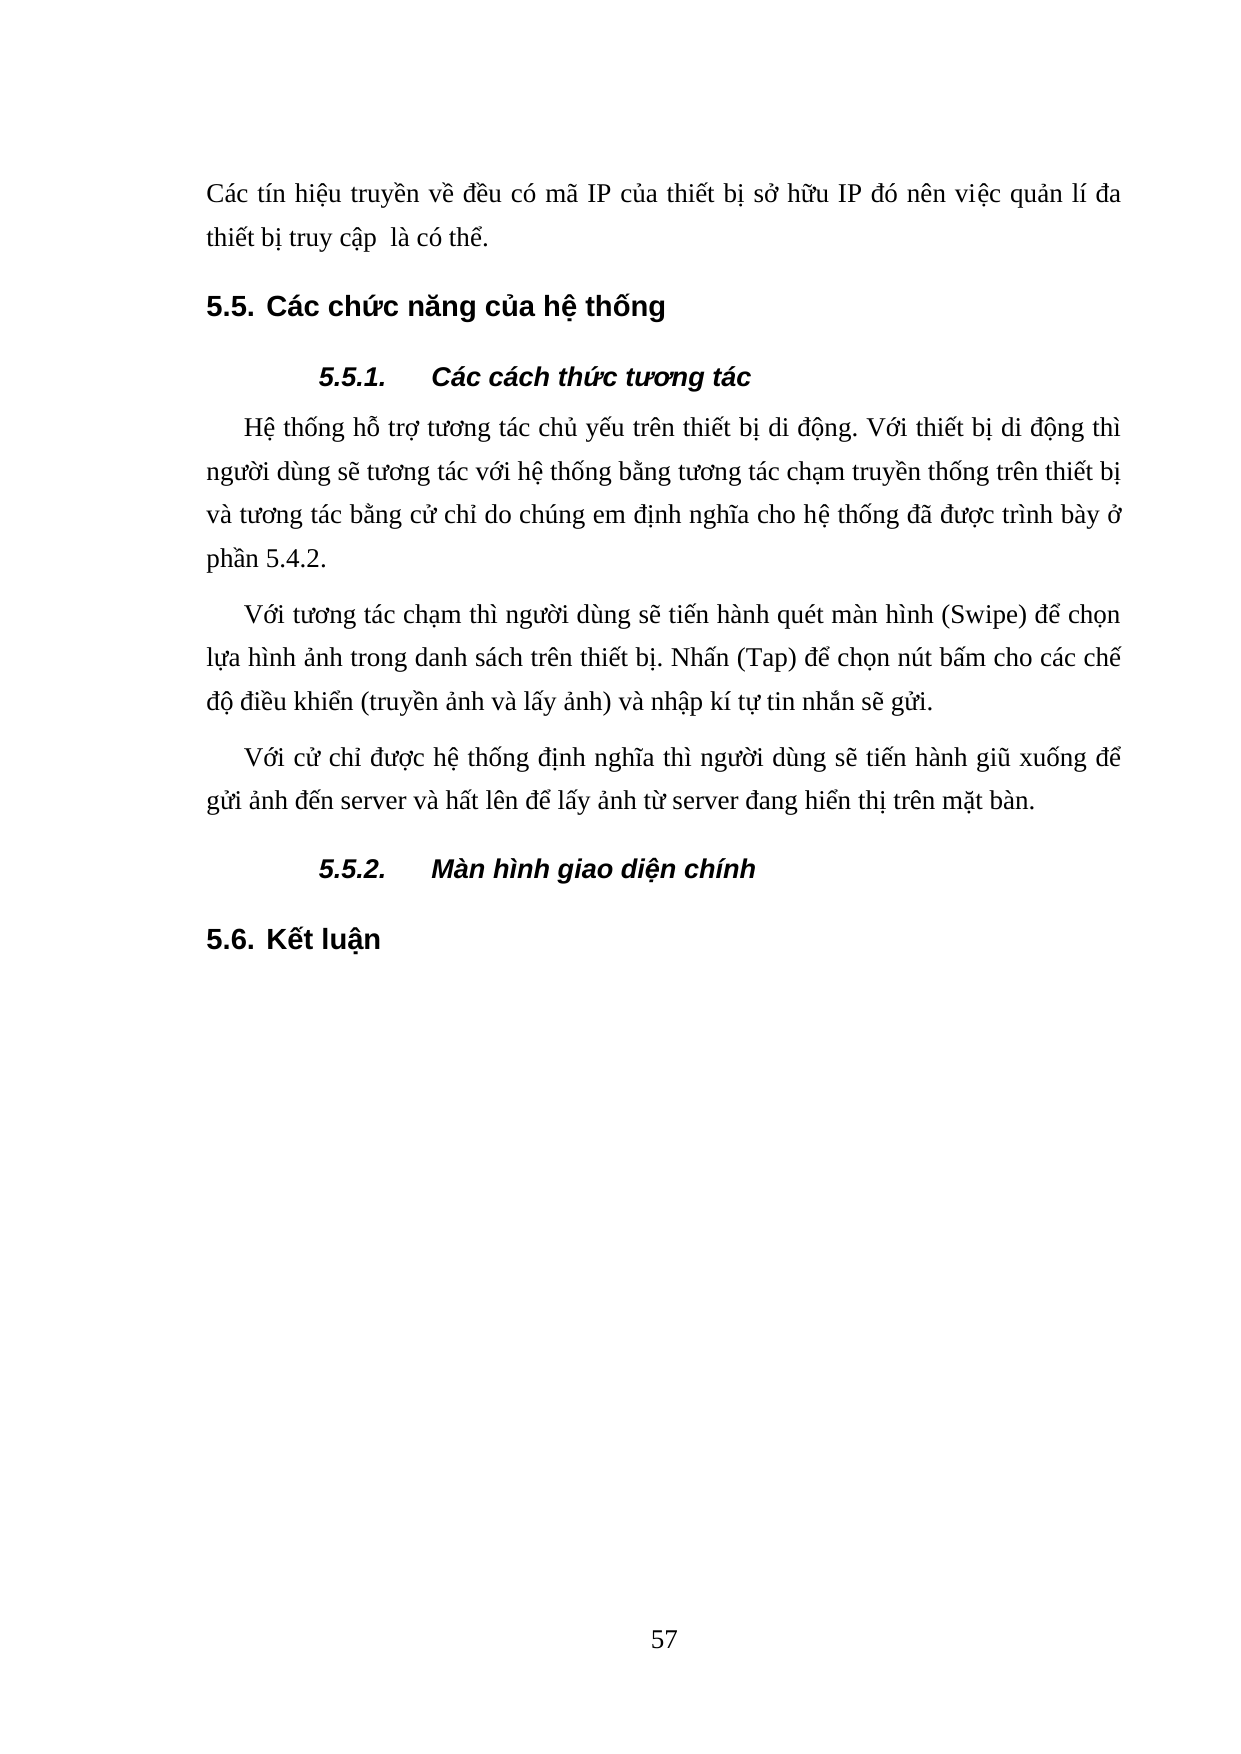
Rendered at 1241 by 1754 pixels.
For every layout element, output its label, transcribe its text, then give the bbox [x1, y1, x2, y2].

subtitle Kết luận [206, 922, 1122, 955]
subtitle Các chức năng của hệ thống [206, 289, 1122, 323]
text Với cử chỉ được hệ thống định nghĩa thì người dùng sẽ tiến hành giũ xuống để gửi ảnh đến server và hất lên để lấy ảnh từ server đang hiển thị trên mặt bàn. [206, 741, 1122, 816]
text Với tương tác chạm thì người dùng sẽ tiến hành quét màn hình (Swipe) để chọn lựa hình ảnh trong danh sách trên thiết bị. Nhấn (Tap) để chọn nút bấm cho các chế độ điều khiển (truyền ảnh và lấy ảnh) và nhập kí tự tin nhắn sẽ gửi. [206, 598, 1122, 716]
subtitle Các cách thức tương tác [281, 361, 1122, 392]
subtitle Màn hình giao diện chính [281, 853, 1122, 884]
text Hệ thống hỗ trợ tương tác chủ yếu trên thiết bị di động. Với thiết bị di động thì người dùng sẽ tương tác với hệ thống bằng tương tác chạm truyền thống trên thiết bị và tương tác bằng cử chỉ do chúng em định nghĩa cho hệ thống đã được trình bày ở phần 5.4.2. [206, 411, 1122, 573]
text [206, 177, 1122, 252]
